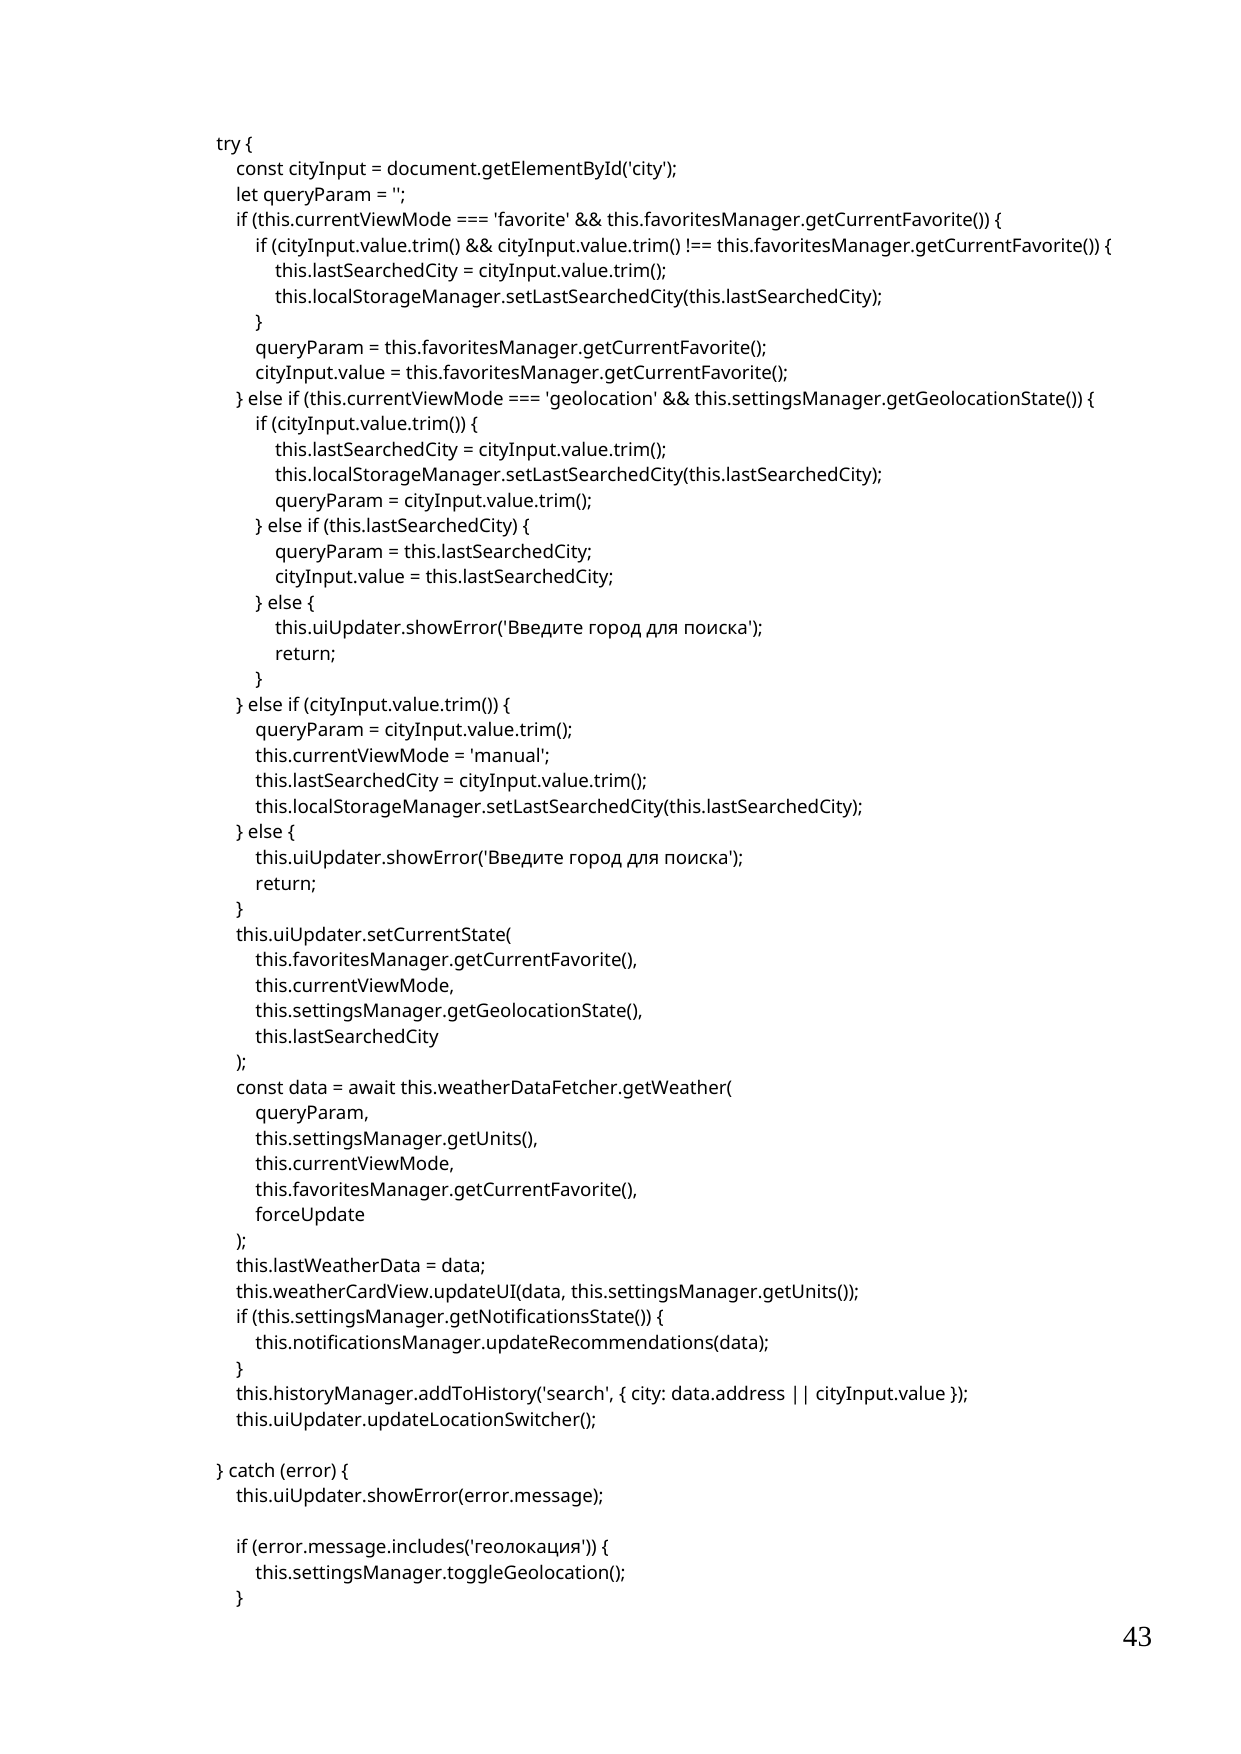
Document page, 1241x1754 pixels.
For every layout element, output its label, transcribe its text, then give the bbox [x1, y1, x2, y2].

text this.weatherCardView.updateUI(data, this.settingsManager.getUnits()); [177, 1278, 1152, 1304]
text this.lastWeatherData = data; [177, 1253, 1152, 1278]
text if (error.message.includes('геолокация')) { [177, 1533, 1152, 1559]
text cityInput.value = this.favoritesManager.getCurrentFavorite(); [177, 359, 1152, 385]
text return; [177, 870, 1152, 895]
text ); [177, 1048, 1152, 1074]
text this.currentViewMode = 'manual'; [177, 742, 1152, 768]
text queryParam, [177, 1099, 1152, 1125]
text this.historyManager.addToHistory('search', { city: data.address || cityInput.value }); [177, 1380, 1152, 1406]
text this.uiUpdater.showError('Введите город для поиска'); [177, 615, 1152, 640]
text this.lastSearchedCity [177, 1023, 1152, 1048]
text } else if (this.currentViewMode === 'geolocation' && this.settingsManager.getGeolocationState()) { [177, 385, 1152, 411]
text const cityInput = document.getElementById('city'); [177, 155, 1152, 181]
text } else if (this.lastSearchedCity) { [177, 513, 1152, 538]
text queryParam = cityInput.value.trim(); [177, 717, 1152, 742]
text this.localStorageManager.setLastSearchedCity(this.lastSearchedCity); [177, 462, 1152, 487]
text let queryParam = ''; [177, 181, 1152, 206]
text if (cityInput.value.trim()) { [177, 411, 1152, 436]
text this.uiUpdater.updateLocationSwitcher(); [177, 1406, 1152, 1431]
text this.settingsManager.getGeolocationState(), [177, 997, 1152, 1023]
text this.lastSearchedCity = cityInput.value.trim(); [177, 257, 1152, 283]
text } [177, 1355, 1152, 1380]
text } [177, 895, 1152, 921]
text this.settingsManager.getUnits(), [177, 1125, 1152, 1151]
text } catch (error) { [177, 1457, 1152, 1482]
text this.favoritesManager.getCurrentFavorite(), [177, 1176, 1152, 1202]
text this.currentViewMode, [177, 1151, 1152, 1176]
text try { [177, 130, 1152, 155]
text this.uiUpdater.showError(error.message); [177, 1482, 1152, 1508]
text } [177, 308, 1152, 334]
text this.uiUpdater.showError('Введите город для поиска'); [177, 844, 1152, 870]
text } else if (cityInput.value.trim()) { [177, 691, 1152, 717]
text } [177, 1584, 1152, 1610]
text } else { [177, 589, 1152, 615]
text forceUpdate [177, 1202, 1152, 1227]
text this.lastSearchedCity = cityInput.value.trim(); [177, 768, 1152, 793]
text cityInput.value = this.lastSearchedCity; [177, 564, 1152, 589]
text queryParam = this.favoritesManager.getCurrentFavorite(); [177, 334, 1152, 359]
text return; [177, 640, 1152, 666]
text this.settingsManager.toggleGeolocation(); [177, 1559, 1152, 1584]
text this.favoritesManager.getCurrentFavorite(), [177, 946, 1152, 972]
text this.localStorageManager.setLastSearchedCity(this.lastSearchedCity); [177, 283, 1152, 308]
text if (this.settingsManager.getNotificationsState()) { [177, 1304, 1152, 1329]
text this.localStorageManager.setLastSearchedCity(this.lastSearchedCity); [177, 793, 1152, 819]
text const data = await this.weatherDataFetcher.getWeather( [177, 1074, 1152, 1099]
text } else { [177, 819, 1152, 844]
text if (cityInput.value.trim() && cityInput.value.trim() !== this.favoritesManager.getCurrentFavorite()) { [177, 232, 1152, 257]
text this.currentViewMode, [177, 972, 1152, 997]
text ); [177, 1227, 1152, 1253]
text if (this.currentViewMode === 'favorite' && this.favoritesManager.getCurrentFavorite()) { [177, 206, 1152, 232]
text this.lastSearchedCity = cityInput.value.trim(); [177, 436, 1152, 462]
text } [177, 666, 1152, 691]
text this.uiUpdater.setCurrentState( [177, 921, 1152, 946]
text queryParam = cityInput.value.trim(); [177, 487, 1152, 513]
text this.notificationsManager.updateRecommendations(data); [177, 1329, 1152, 1355]
text queryParam = this.lastSearchedCity; [177, 538, 1152, 564]
